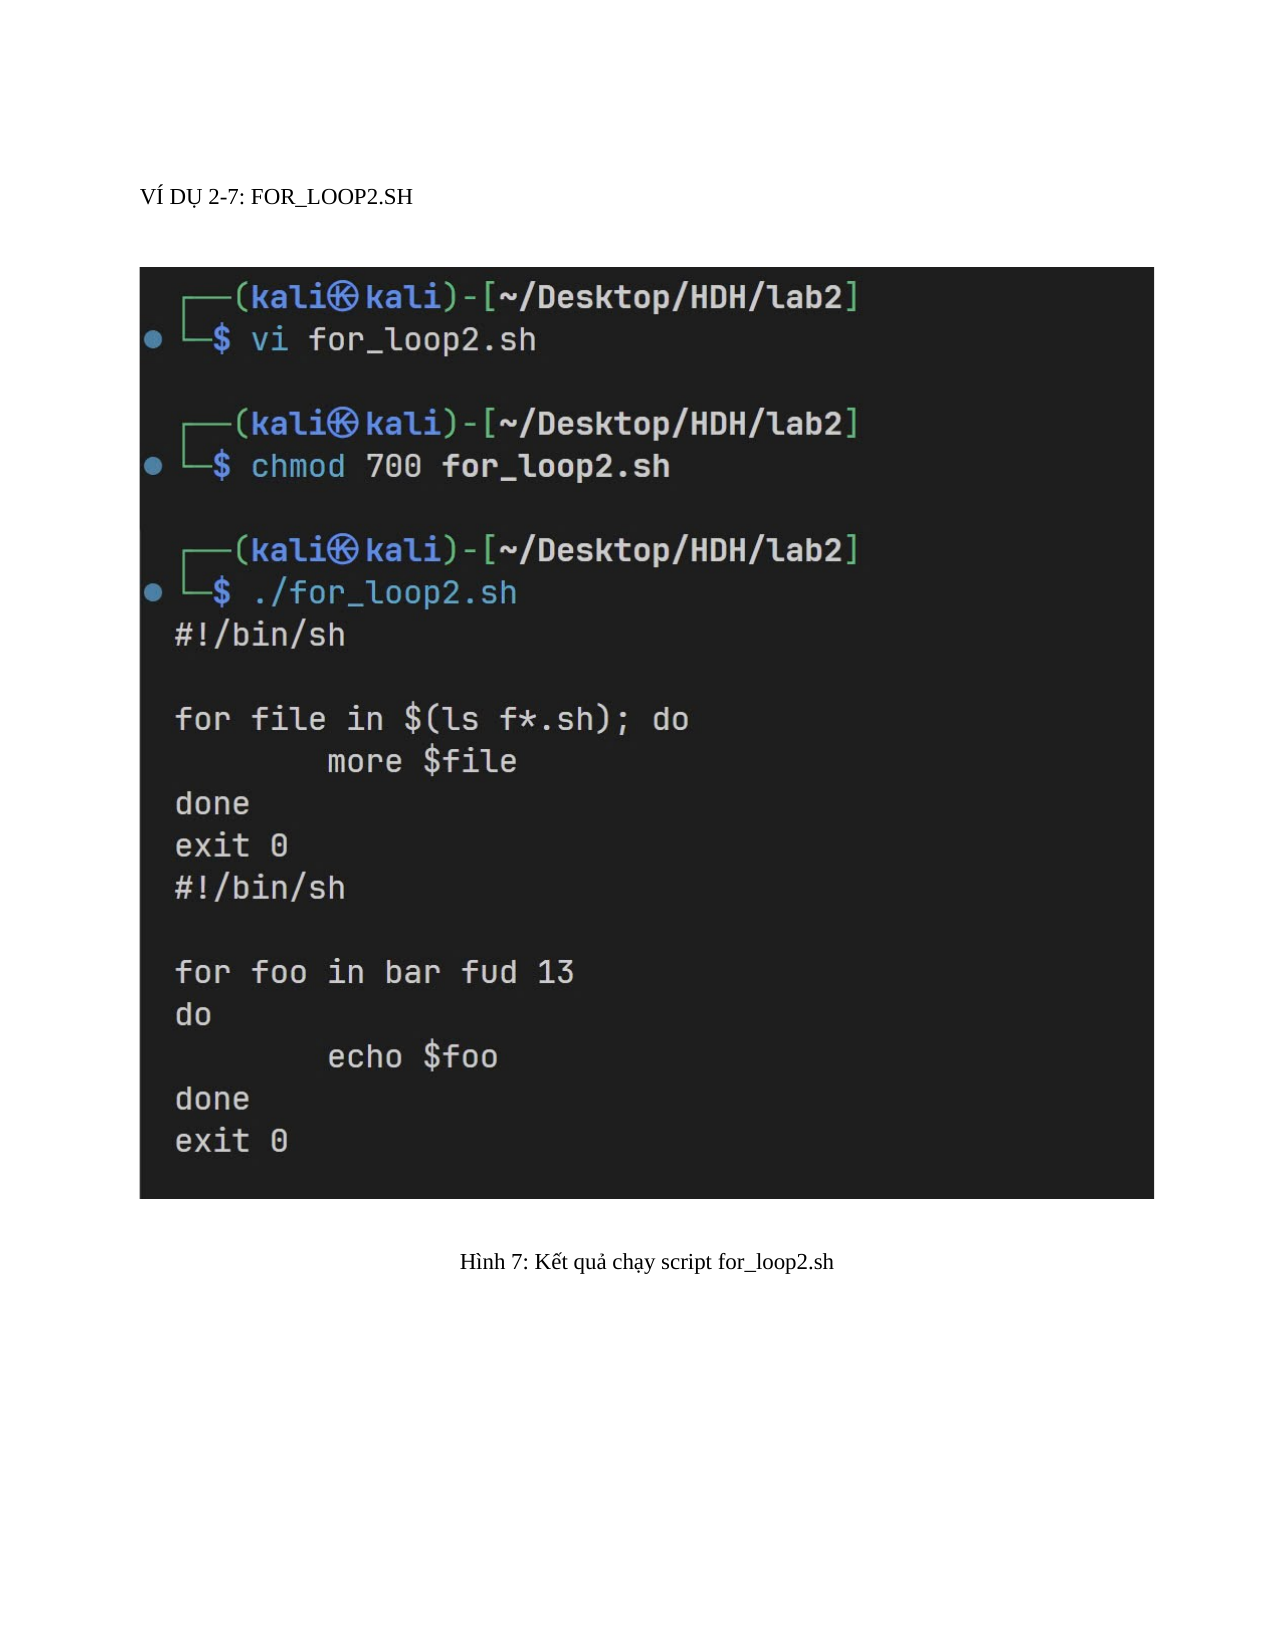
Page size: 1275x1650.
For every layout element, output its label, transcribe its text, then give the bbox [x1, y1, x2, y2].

picture [139, 267, 1155, 1199]
text VÍ DỤ 2-7: FOR_LOOP2.SH [139, 183, 1154, 210]
text Hình 7: Kết quả chạy script for_loop2.sh [139, 1248, 1154, 1274]
